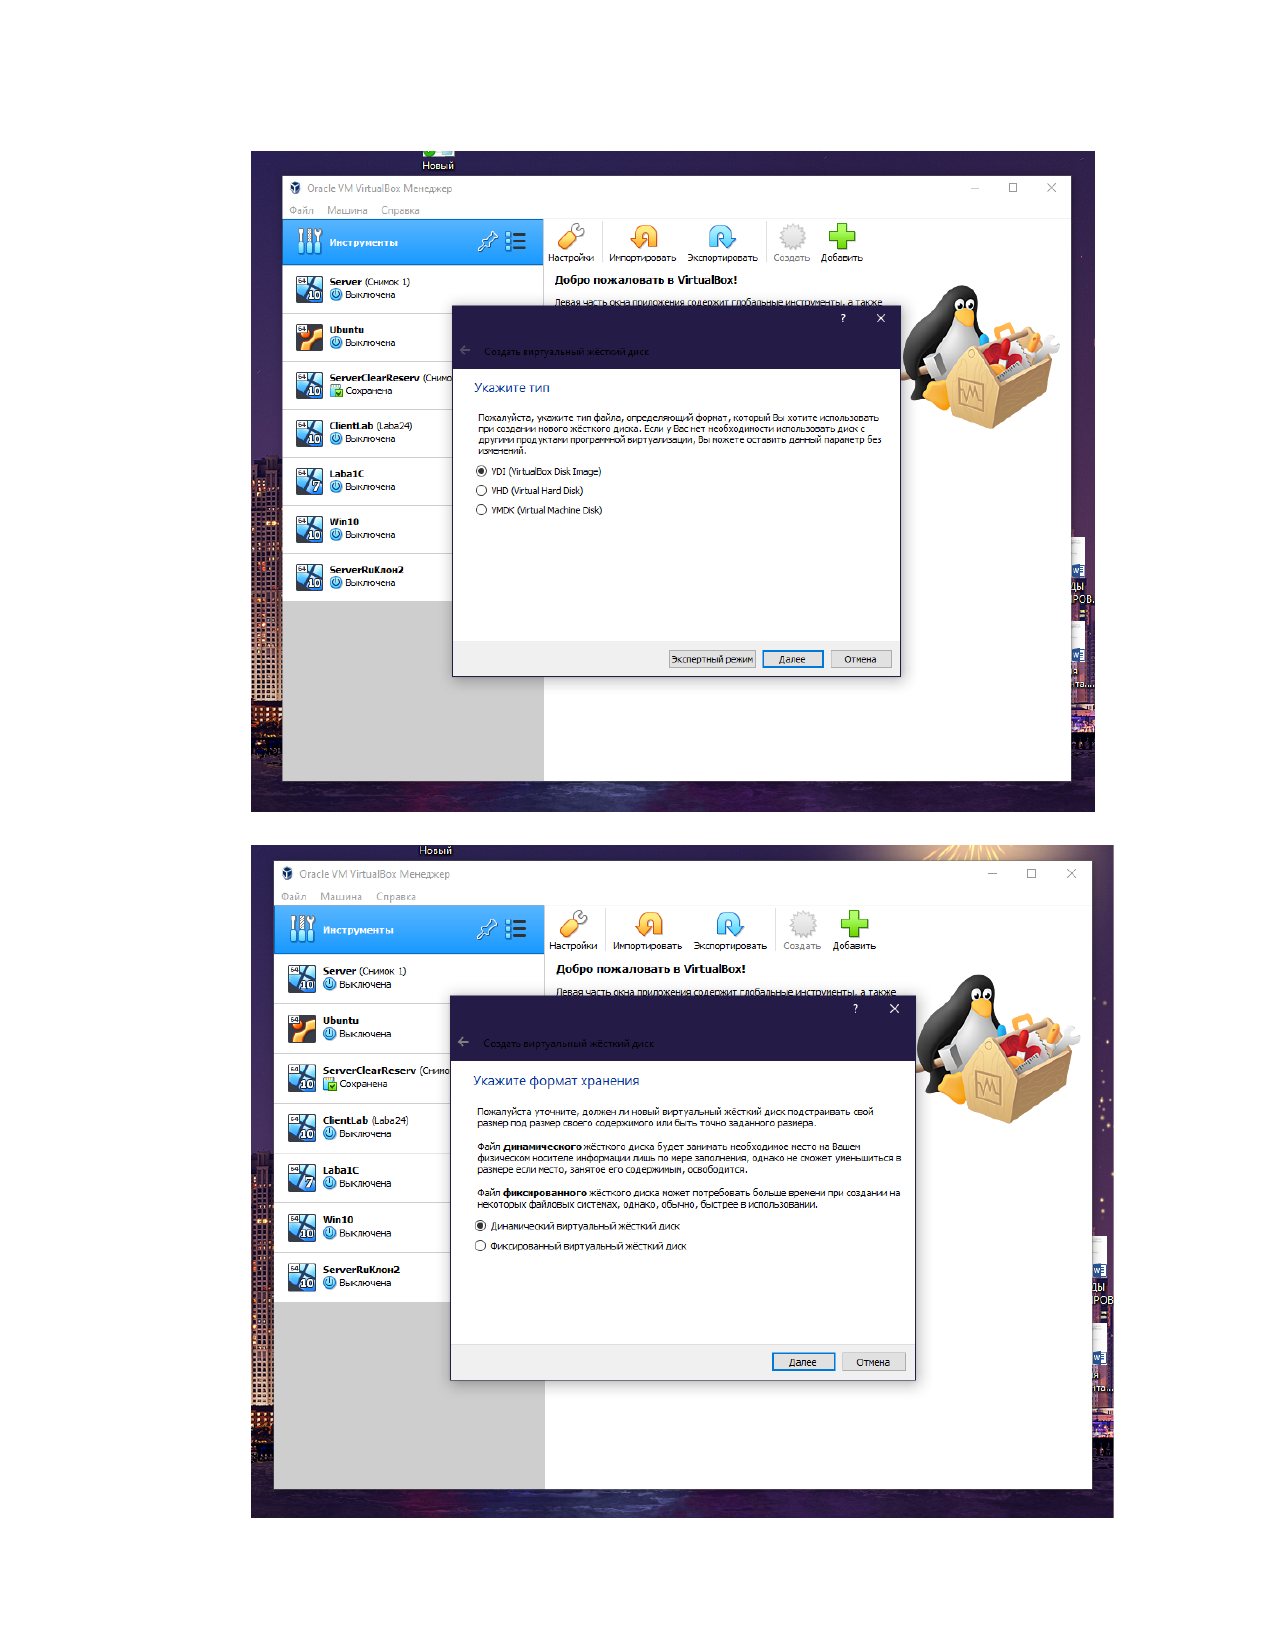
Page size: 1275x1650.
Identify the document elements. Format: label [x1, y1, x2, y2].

picture [251, 845, 1114, 1518]
picture [251, 151, 1095, 812]
